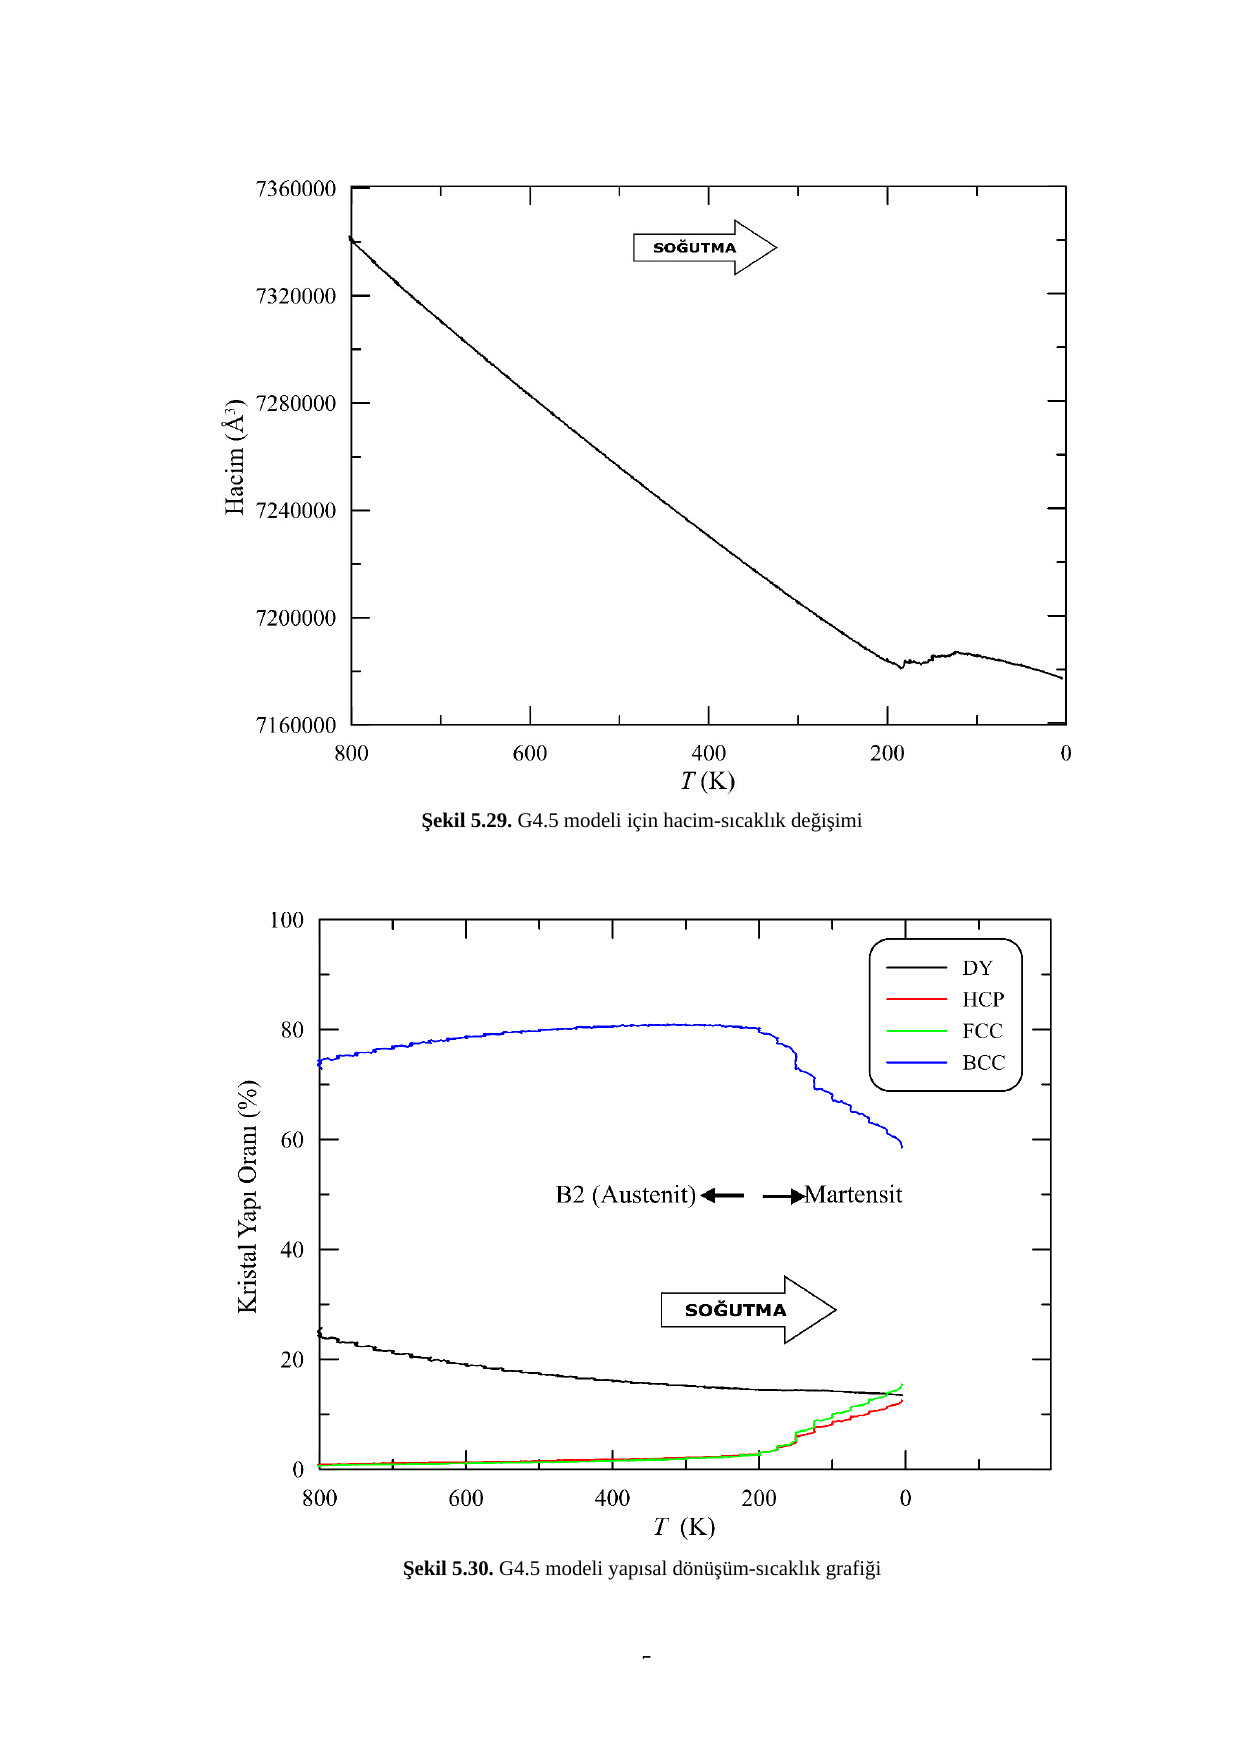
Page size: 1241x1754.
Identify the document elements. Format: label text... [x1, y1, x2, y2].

text Şekil 5.30. G4.5 modeli yapısal dönüşüm-sıcaklık grafiği [314, 1540, 970, 1580]
picture [221, 180, 1071, 794]
picture [237, 912, 1052, 1540]
text Şekil 5.29. G4.5 modeli için hacim-sıcaklık değişimi [314, 808, 970, 832]
